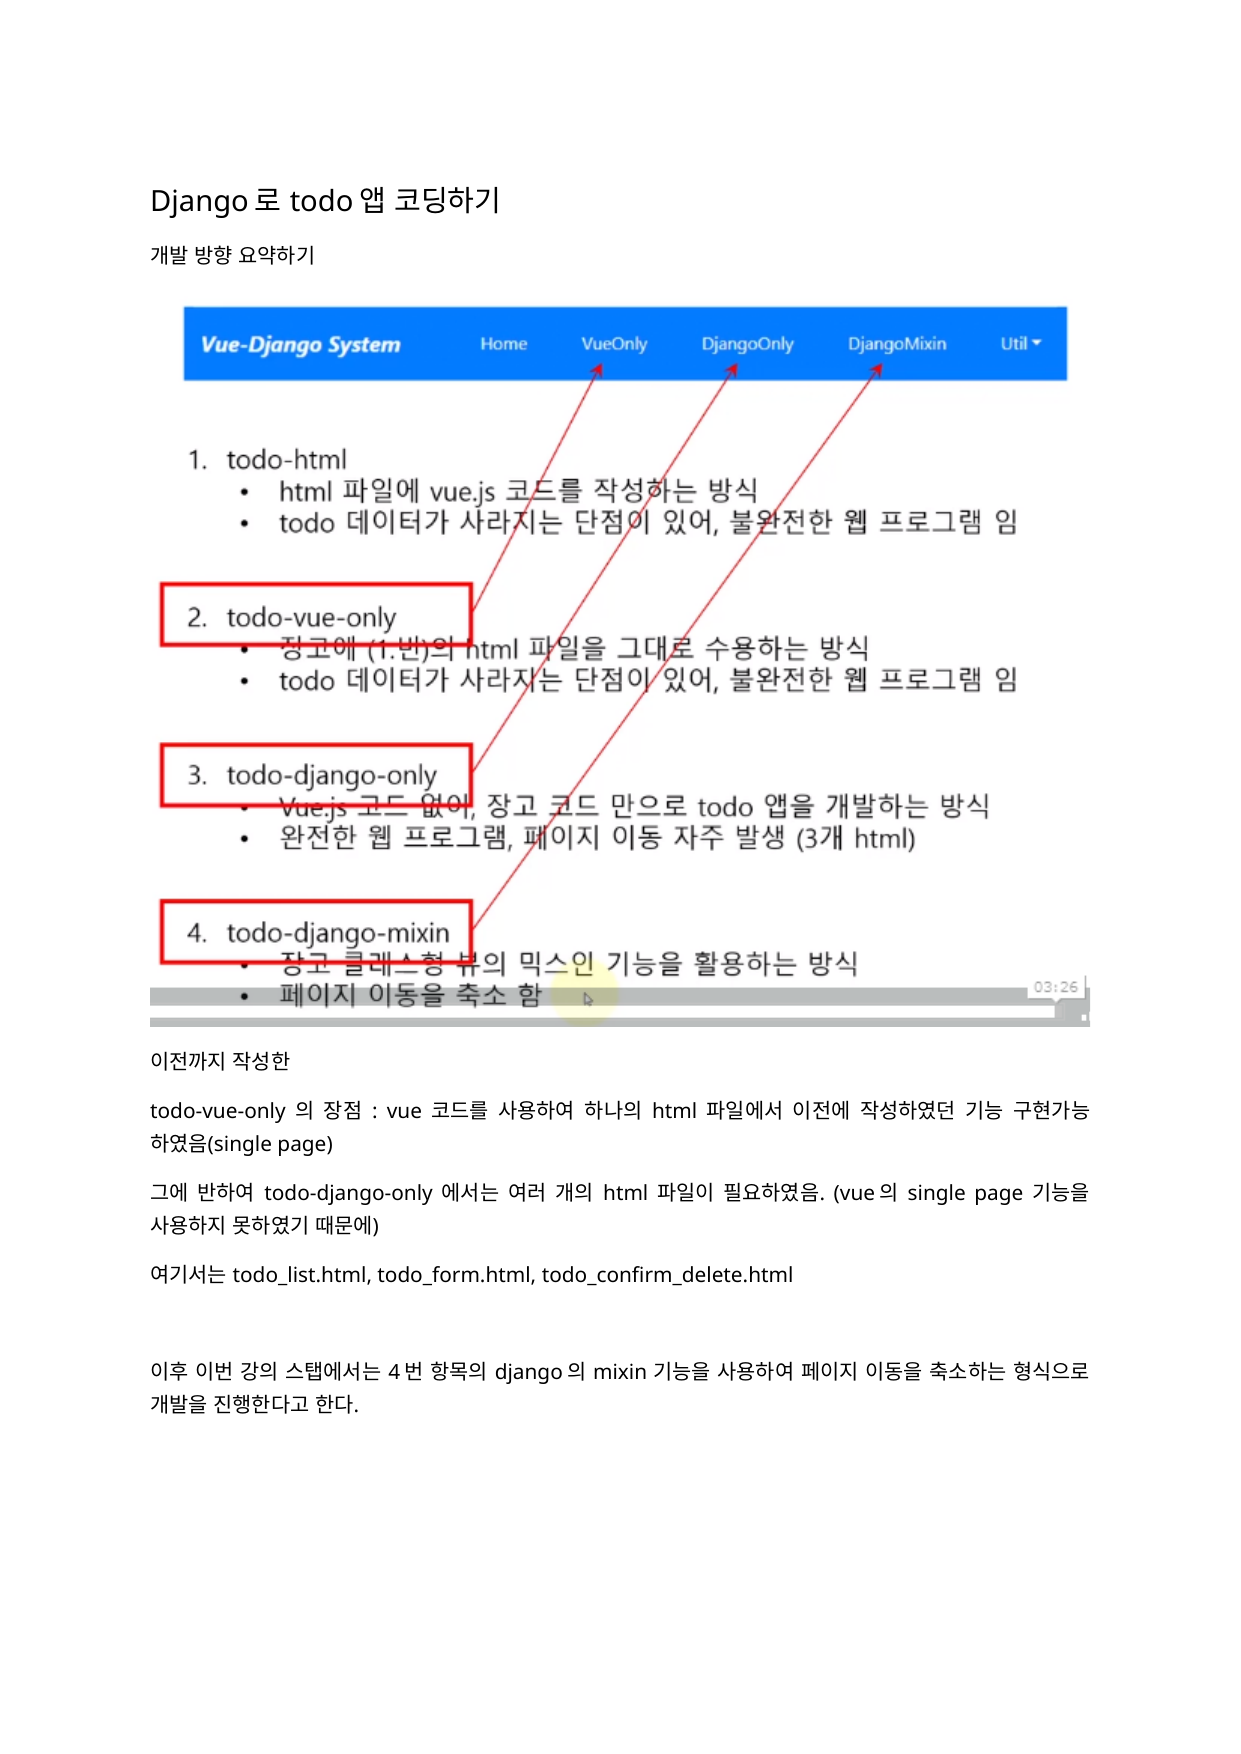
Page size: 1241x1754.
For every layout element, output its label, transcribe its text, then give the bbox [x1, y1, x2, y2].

text todo-vue-only 의 장점 : vue 코드를 사용하여 하나의 html 파일에서 이전에 작성하였던 기능 구현가능 하였음(single page) [150, 1094, 1090, 1157]
subtitle Django로 todo앱 코딩하기 [150, 177, 1090, 219]
text 그에 반하여 todo-django-only 에서는 여러 개의 html 파일이 필요하였음. (vue의 single page 기능을 사용하지 못하였기 때문에) [150, 1176, 1090, 1239]
text 이후 이번 강의 스탭에서는 4번 항목의 django의 mixin 기능을 사용하여 페이지 이동을 축소하는 형식으로 개발을 진행한다고 한다. [150, 1355, 1090, 1418]
text 이전까지 작성한 [150, 1045, 1090, 1075]
text 여기서는 todo_list.html, todo_form.html, todo_confirm_delete.html [150, 1258, 1090, 1289]
subtitle 개발 방향 요약하기 [150, 239, 1090, 270]
picture [150, 288, 1091, 1027]
